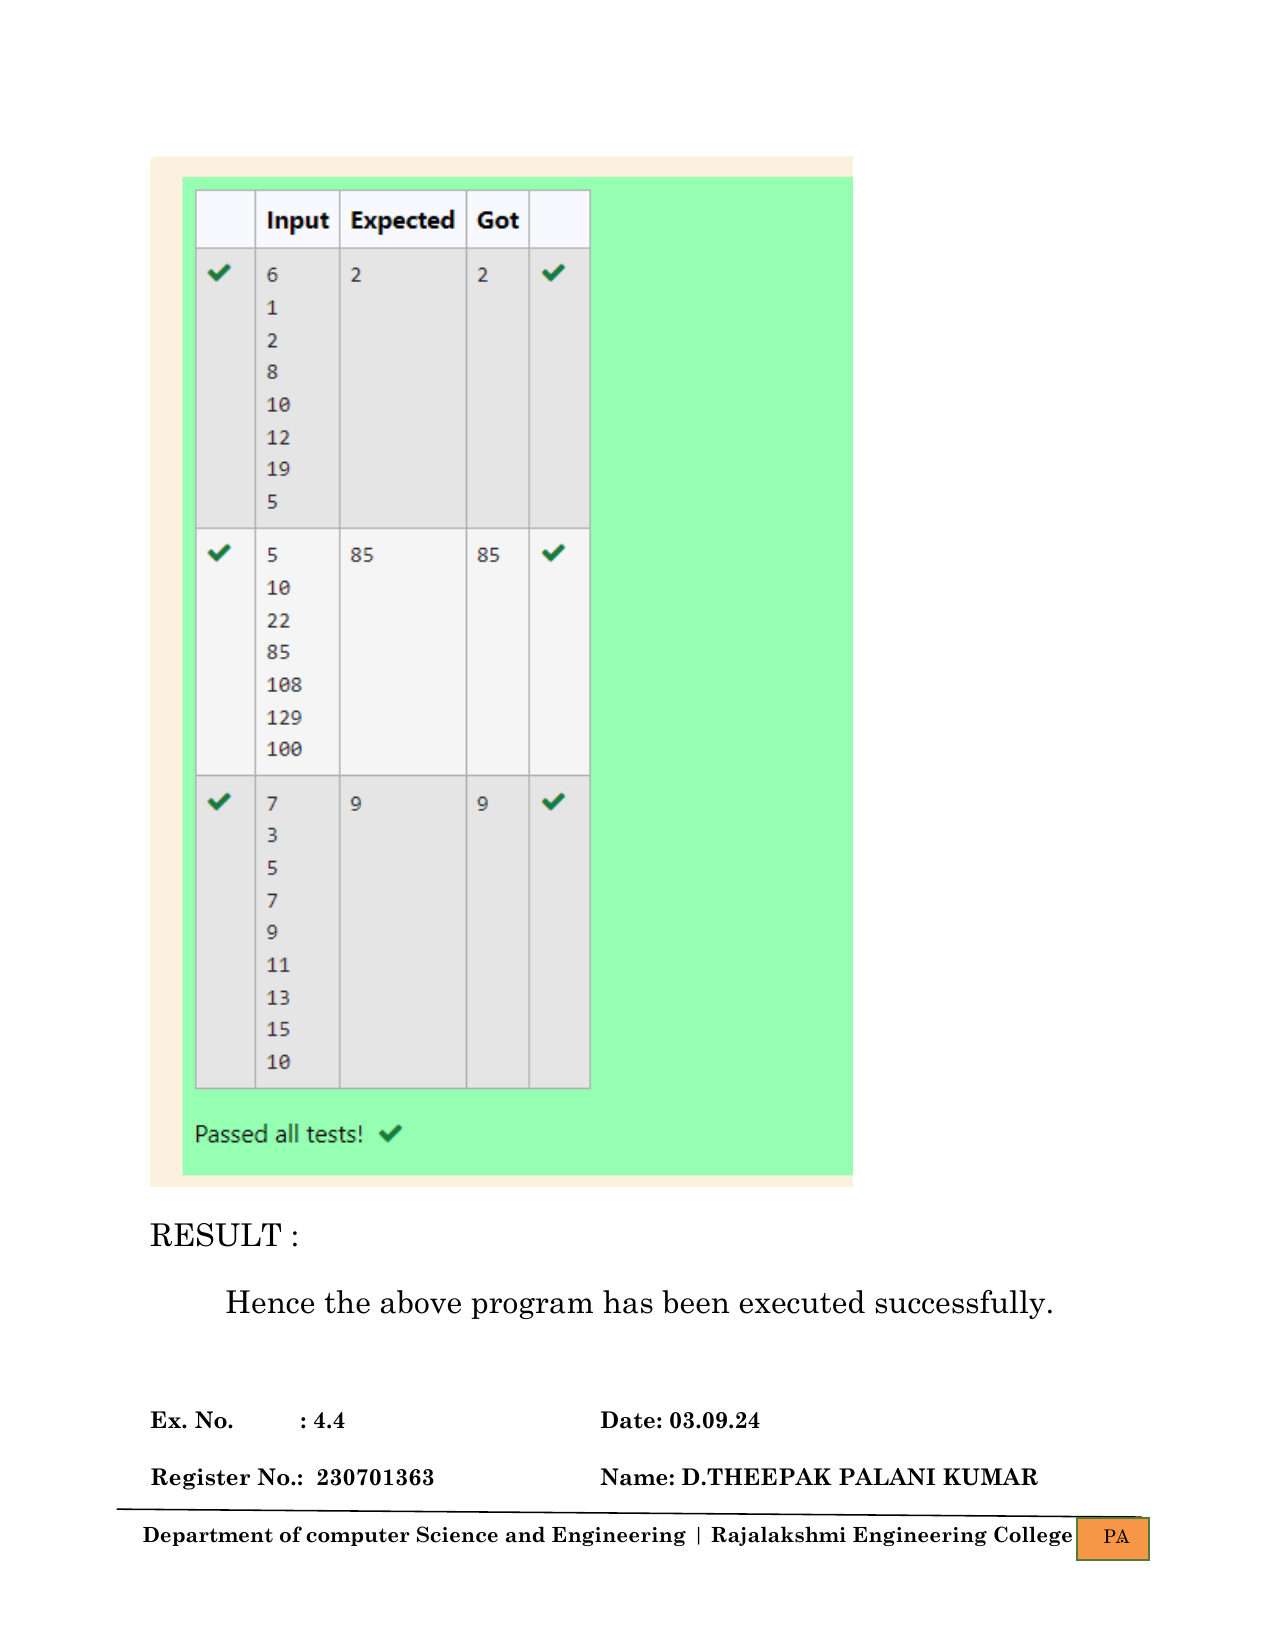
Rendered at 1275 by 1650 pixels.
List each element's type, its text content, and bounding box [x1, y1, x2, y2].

picture [150, 150, 854, 1187]
text Ex. No. : 4.4 Date: 03.09.24 [150, 1406, 1125, 1434]
text RESULT : [150, 1216, 1125, 1253]
text Hence the above program has been executed successfully. [150, 1282, 1125, 1320]
text Register No.: 230701363 Name: D.THEEPAK PALANI KUMAR [150, 1463, 1125, 1490]
